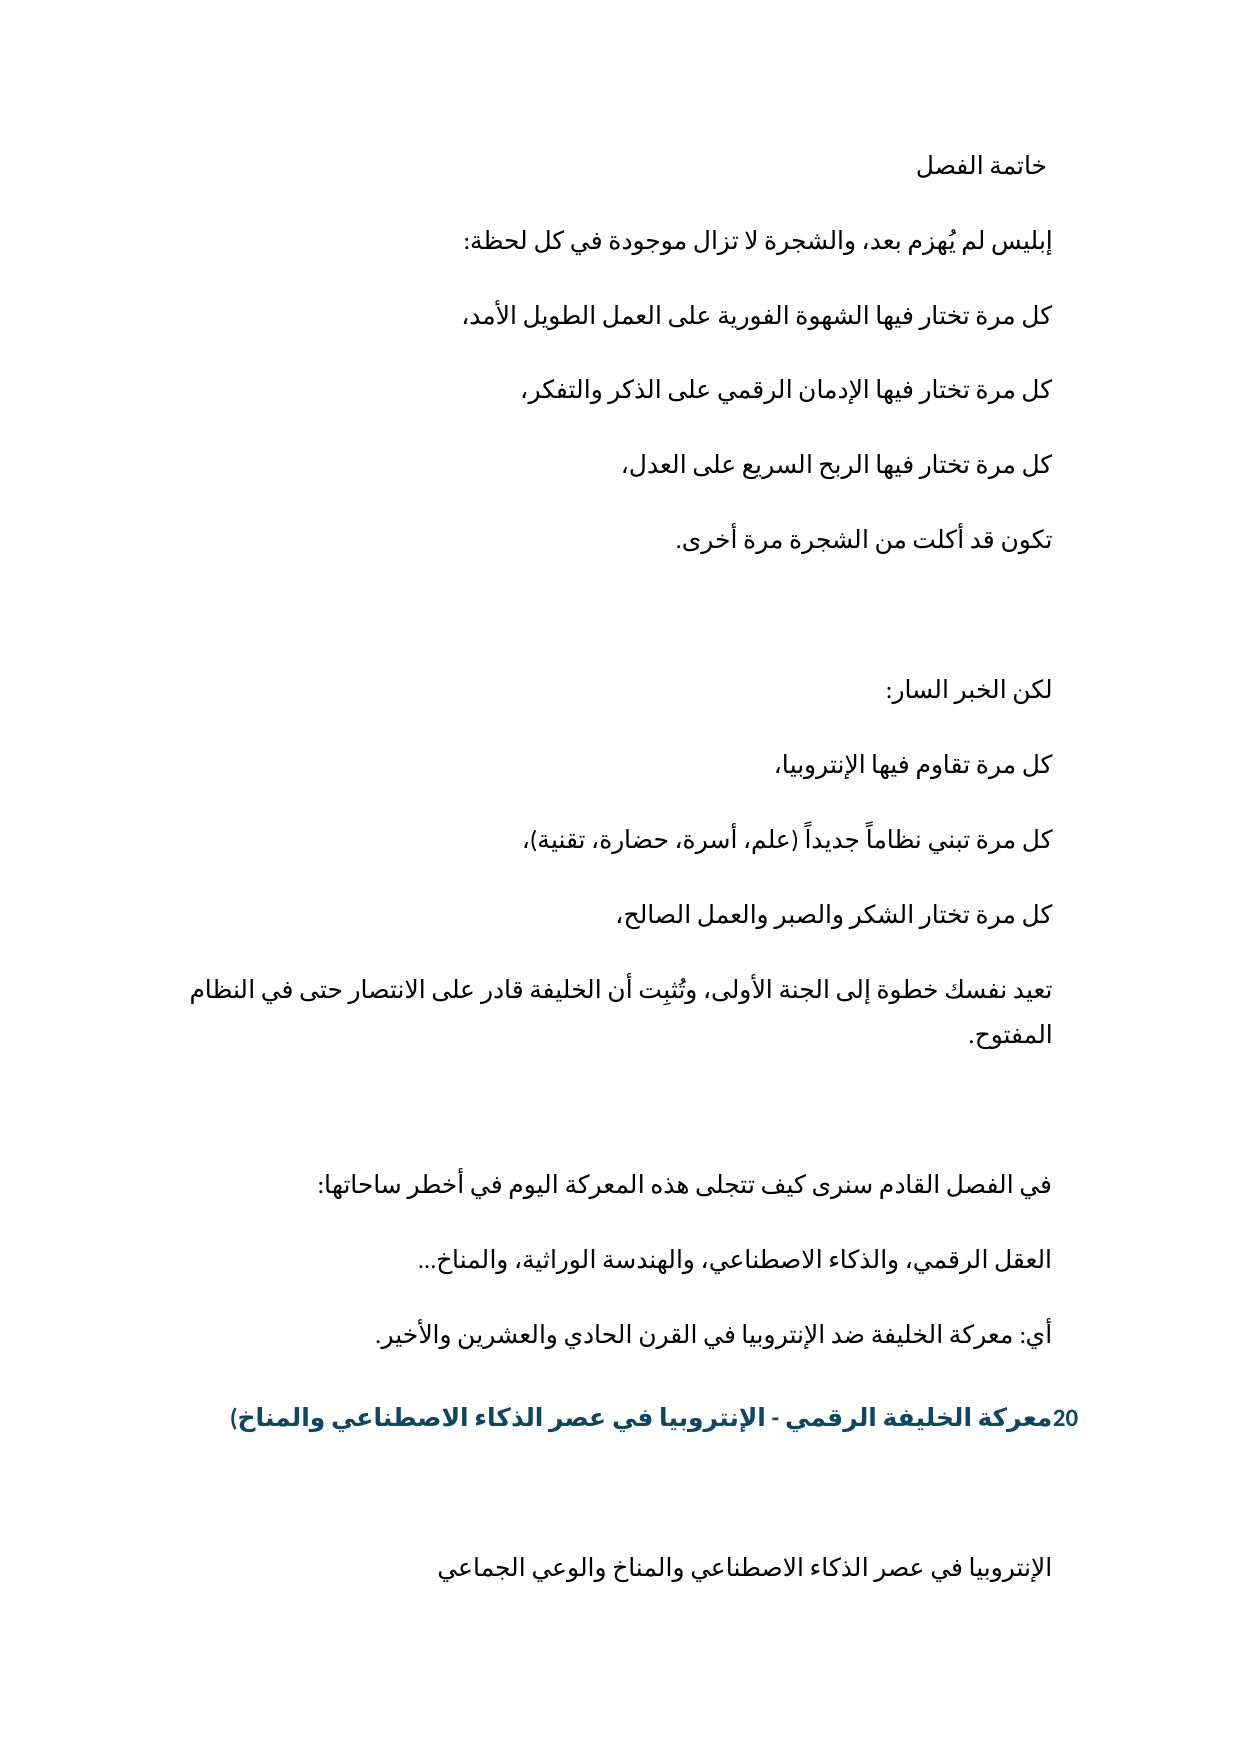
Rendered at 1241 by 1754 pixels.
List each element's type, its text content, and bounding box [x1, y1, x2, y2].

text إبليس لم يُهزم بعد، والشجرة لا تزال موجودة في كل لحظة: [187, 225, 1053, 255]
text أي: معركة الخليفة ضد الإنتروبيا في القرن الحادي والعشرين والأخير. [187, 1319, 1053, 1350]
text الإنتروبيا في عصر الذكاء الاصطناعي والمناخ والوعي الجماعي [187, 1552, 1053, 1583]
subtitle معركة الخليفة الرقمي - الإنتروبيا في عصر الذكاء الاصطناعي والمناخ) [187, 1402, 1053, 1433]
text كل مرة تختار فيها الشهوة الفورية على العمل الطويل الأمد، [187, 300, 1053, 330]
text كل مرة تختار فيها الإدمان الرقمي على الذكر والتفكر، [187, 375, 1053, 405]
text لكن الخبر السار: [187, 674, 1053, 705]
text تعيد نفسك خطوة إلى الجنة الأولى، وتُثبِت أن الخليفة قادر على الانتصار حتى في النظام المفتوح. [187, 974, 1053, 1050]
text خاتمة الفصل [187, 150, 1053, 181]
text كل مرة تختار الشكر والصبر والعمل الصالح، [187, 899, 1053, 929]
text في الفصل القادم سنرى كيف تتجلى هذه المعركة اليوم في أخطر ساحاتها: [187, 1169, 1053, 1200]
text تكون قد أكلت من الشجرة مرة أخرى. [187, 524, 1053, 555]
text العقل الرقمي، والذكاء الاصطناعي، والهندسة الوراثية، والمناخ… [187, 1244, 1053, 1275]
text كل مرة تختار فيها الربح السريع على العدل، [187, 449, 1053, 480]
text كل مرة تبني نظاماً جديداً (علم، أسرة، حضارة، تقنية)، [187, 824, 1053, 854]
text كل مرة تقاوم فيها الإنتروبيا، [187, 749, 1053, 780]
